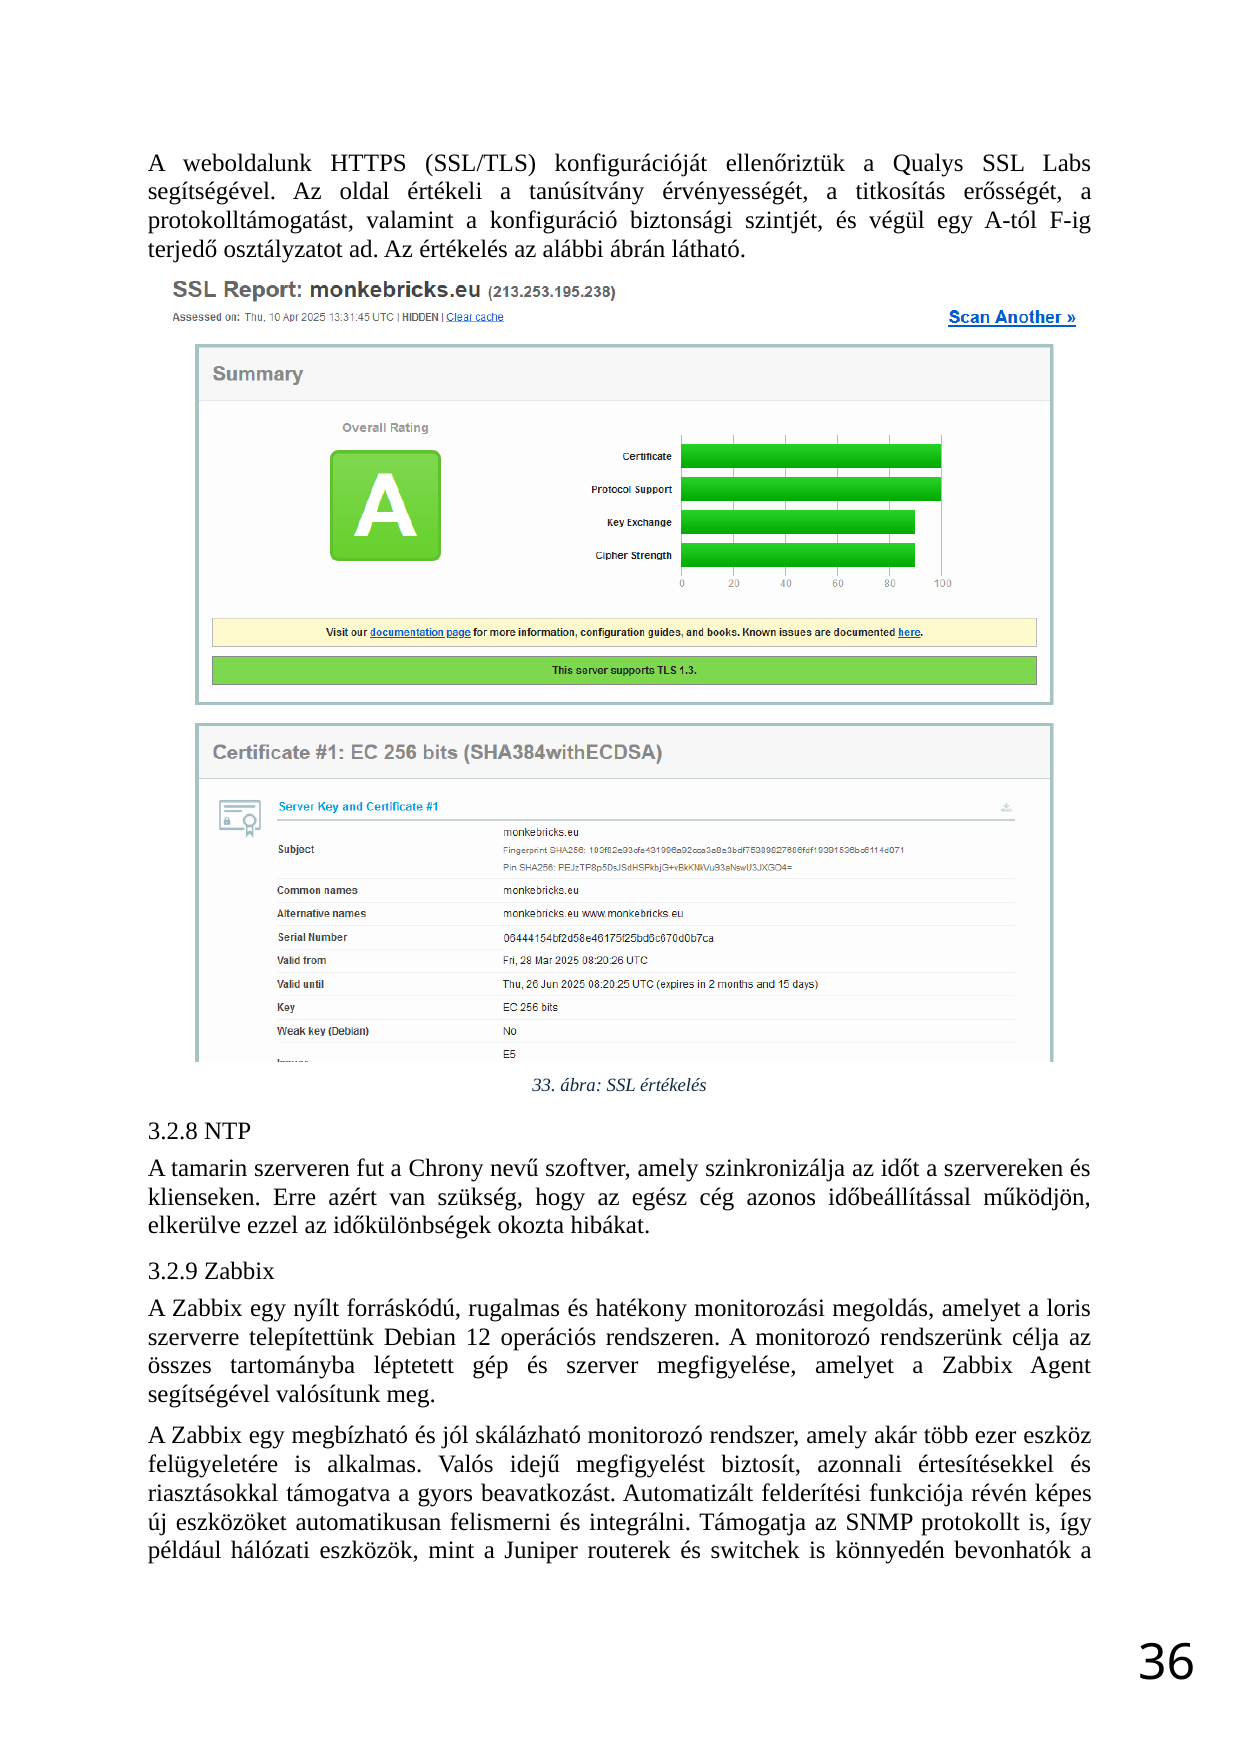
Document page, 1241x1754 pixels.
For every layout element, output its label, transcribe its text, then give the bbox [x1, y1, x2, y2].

text A tamarin szerveren fut a Chrony nevű szoftver, amely szinkronizálja az időt a szervereken és klienseken. Erre azért van szükség, hogy az egész cég azonos időbeállítással működjön, elkerülve ezzel az időkülönbségek okozta hibákat. [148, 1153, 1092, 1239]
subtitle 3.2.8 NTP [148, 1116, 1092, 1145]
subtitle 3.2.9 Zabbix [148, 1256, 1092, 1285]
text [148, 1421, 1092, 1564]
text A weboldalunk HTTPS (SSL/TLS) konfigurációját ellenőriztük a Qualys SSL Labs segítségével. Az oldal értékeli a tanúsítvány érvényességét, a titkosítás erősségét, a protokolltámogatást, valamint a konfiguráció biztonsági szintjét, és végül egy A-tól F-ig terjedő osztályzatot ad. Az értékelés az alábbi ábrán látható. [148, 148, 1092, 263]
text A Zabbix egy nyílt forráskódú, rugalmas és hatékony monitorozási megoldás, amelyet a loris szerverre telepítettünk Debian 12 operációs rendszeren. A monitorozó rendszerünk célja az összes tartományba léptetett gép és szerver megfigyelése, amelyet a Zabbix Agent segítségével valósítunk meg. [148, 1293, 1092, 1408]
picture [147, 275, 1093, 1062]
text . ábra: SSL értékelés [148, 1074, 1092, 1095]
